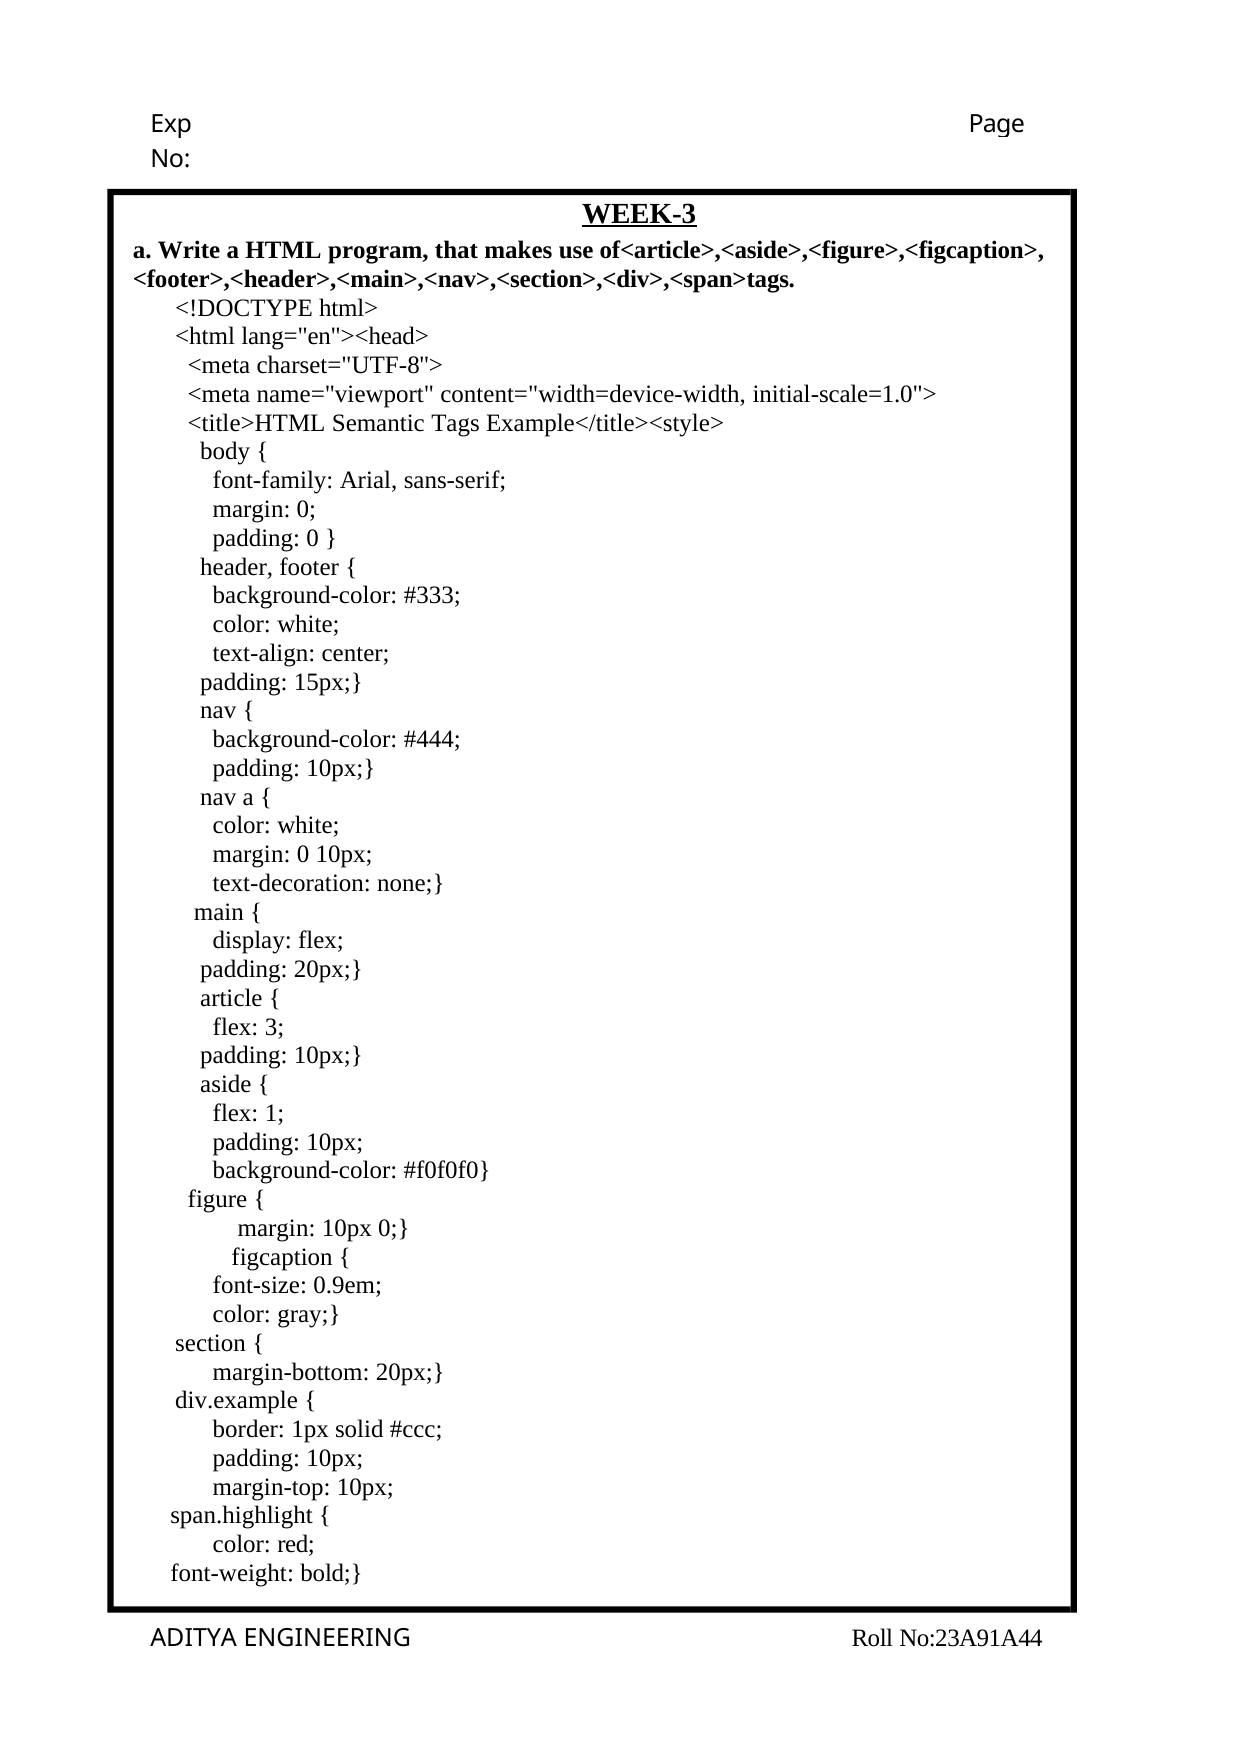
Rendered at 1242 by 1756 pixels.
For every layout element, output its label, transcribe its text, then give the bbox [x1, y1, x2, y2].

text text-decoration: none;} main { [194, 868, 448, 925]
text <title>HTML Semantic Tags Example</title><style> body { [187, 408, 729, 465]
text <meta charset="UTF-8"> [187, 350, 1109, 379]
subtitle Write a HTML program, that makes use of<article>,<aside>,<figure>,<figcaption>, [133, 235, 1109, 264]
text flex: 1; padding: 10px; [212, 1098, 369, 1155]
text background-color: #444; padding: 10px;} [212, 724, 515, 782]
text margin-bottom: 20px;} div.example { [175, 1357, 515, 1414]
text font-size: 0.9em; color: gray;} [212, 1270, 397, 1328]
text flex: 3; padding: 10px;} aside { [200, 1012, 369, 1098]
text color: white; margin: 0 10px; [212, 810, 397, 868]
text margin-top: 10px; span.highlight { [170, 1472, 515, 1529]
text font-weight: bold;} [170, 1558, 1109, 1587]
text nav a { [200, 782, 1109, 810]
text <!DOCTYPE html> [175, 293, 1109, 321]
text <html lang="en"><head> [175, 321, 1109, 350]
text border: 1px solid #ccc; padding: 10px; [212, 1414, 515, 1472]
text background-color: #333; color: white; [212, 580, 515, 638]
text <footer>,<header>,<main>,<nav>,<section>,<div>,<span>tags. [133, 264, 1109, 293]
text <meta name="viewport" content="width=device-width, initial-scale=1.0"> [187, 379, 1109, 408]
text font-family: Arial, sans-serif; margin: 0; [212, 465, 515, 523]
text margin: 10px 0;} figcaption { [231, 1213, 448, 1270]
text color: red; [212, 1529, 1109, 1558]
text text-align: center; padding: 15px;} nav { [200, 638, 397, 724]
text background-color: #f0f0f0} figure { [187, 1155, 515, 1213]
text section { [175, 1328, 1109, 1357]
text WEEK-3 [180, 196, 1098, 230]
text display: flex; padding: 20px;} article { [200, 925, 397, 1012]
text padding: 0 } header, footer { [200, 523, 397, 580]
